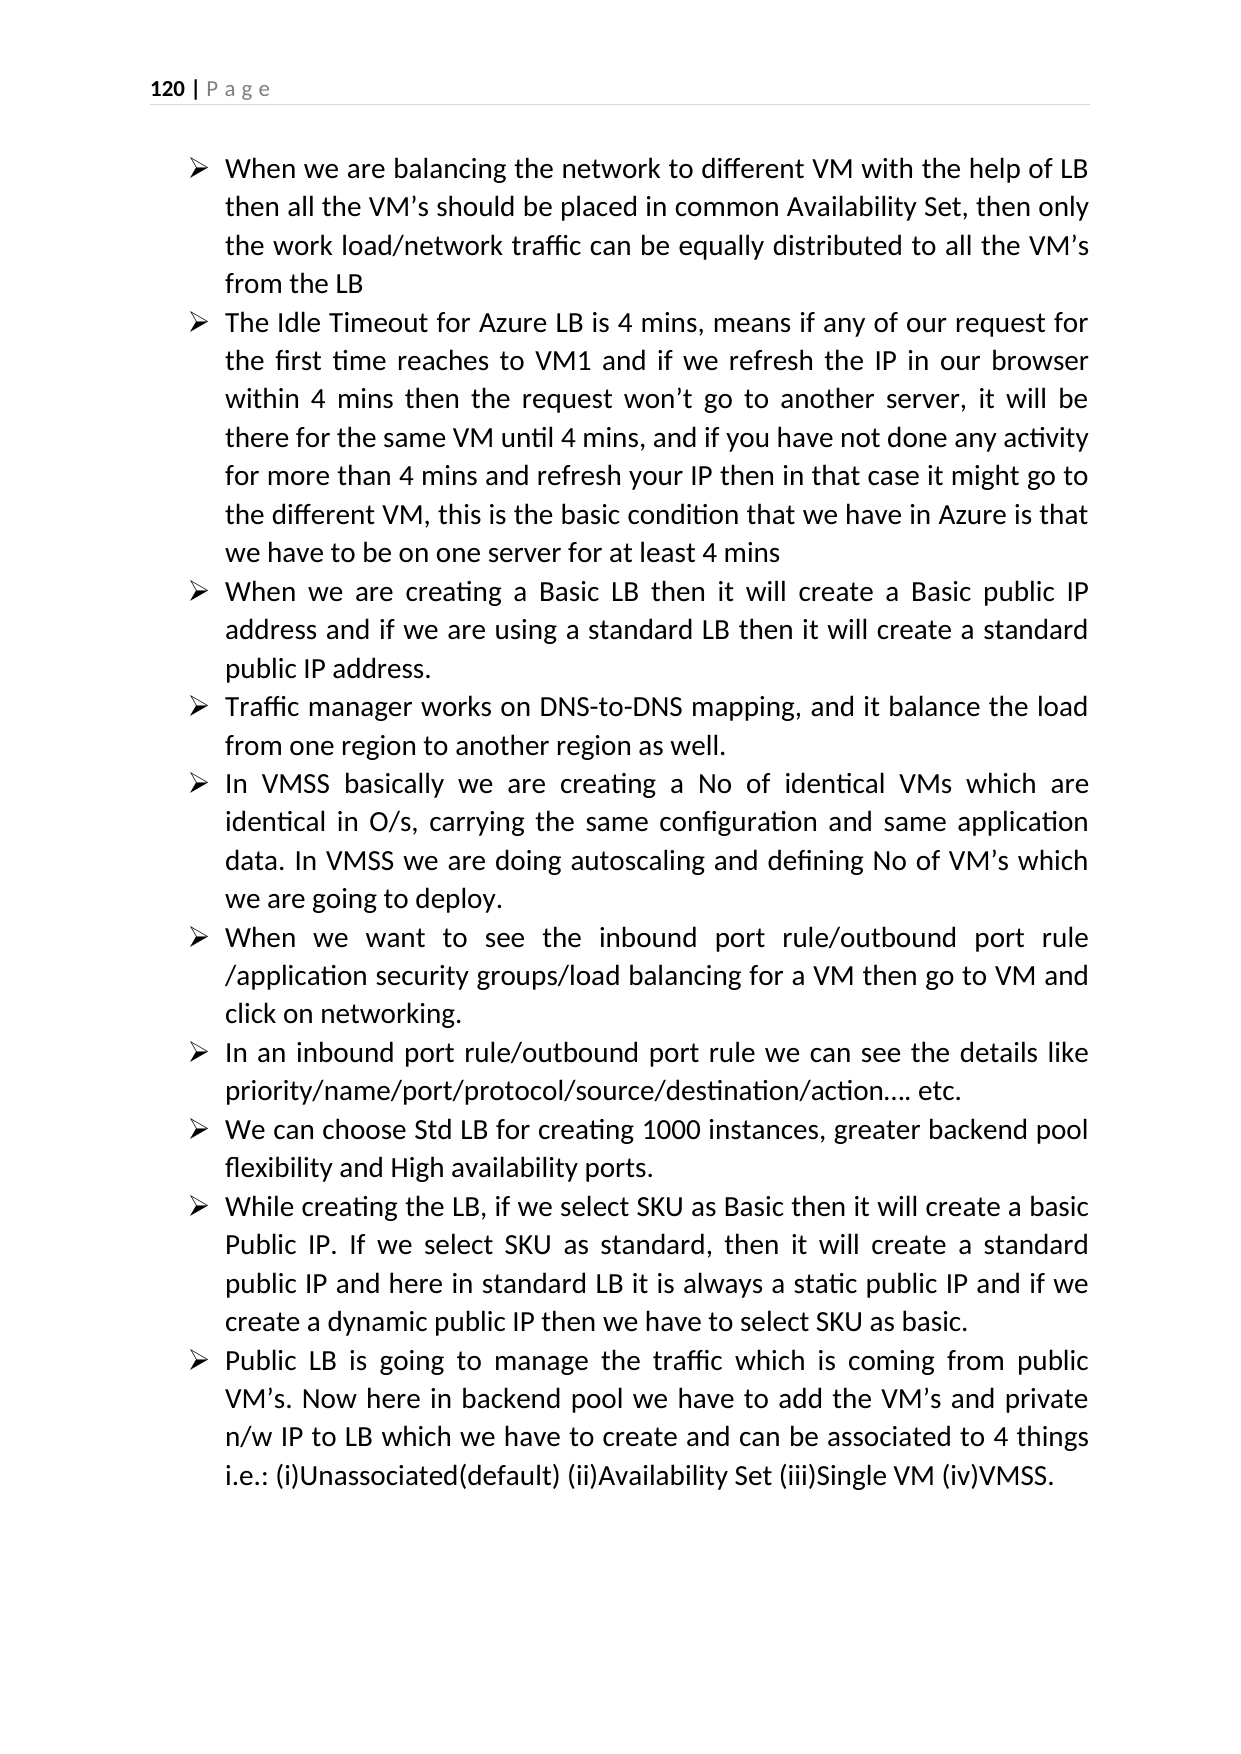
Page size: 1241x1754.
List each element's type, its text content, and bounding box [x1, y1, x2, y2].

list We can choose Std LB for creating 1000 instances, greater backend pool flexibility and High availability ports. [187, 1111, 1090, 1185]
list The Idle Timeout for Azure LB is 4 mins, means if any of our request for the first time reaches to VM1 and if we refresh the IP in our browser within 4 mins then the request won’t go to another server, it will be there for the same VM until 4 mins, and if you have not done any activity for more than 4 mins and refresh your IP then in that case it might go to the different VM, this is the basic condition that we have in Azure is that we have to be on one server for at least 4 mins [187, 304, 1090, 570]
list When we are creating a Basic LB then it will create a Basic public IP address and if we are using a standard LB then it will create a standard public IP address. [187, 573, 1090, 685]
list Public LB is going to manage the traffic which is coming from public VM’s. Now here in backend pool we have to add the VM’s and private n/w IP to LB which we have to create and can be associated to 4 things i.e.: (i)Unassociated(default) (ii)Availability Set (iii)Single VM (iv)VMSS. [187, 1342, 1090, 1492]
list When we are balancing the network to different VM with the help of LB then all the VM’s should be placed in common Availability Set, then only the work load/network traffic can be equally distributed to all the VM’s from the LB [187, 150, 1090, 301]
list When we want to see the inbound port rule/outbound port rule /application security groups/load balancing for a VM then go to VM and click on networking. [187, 919, 1090, 1031]
list Traffic manager works on DNS-to-DNS mapping, and it balance the load from one region to another region as well. [187, 688, 1090, 762]
list In an inbound port rule/outbound port rule we can see the details like priority/name/port/protocol/source/destination/action…. etc. [187, 1034, 1090, 1108]
list While creating the LB, if we select SKU as Basic then it will create a basic Public IP. If we select SKU as standard, then it will create a standard public IP and here in standard LB it is always a static public IP and if we create a dynamic public IP then we have to select SKU as basic. [187, 1188, 1090, 1339]
list In VMSS basically we are creating a No of identical VMs which are identical in O/s, carrying the same configuration and same application data. In VMSS we are doing autoscaling and defining No of VM’s which we are going to deploy. [187, 765, 1090, 916]
